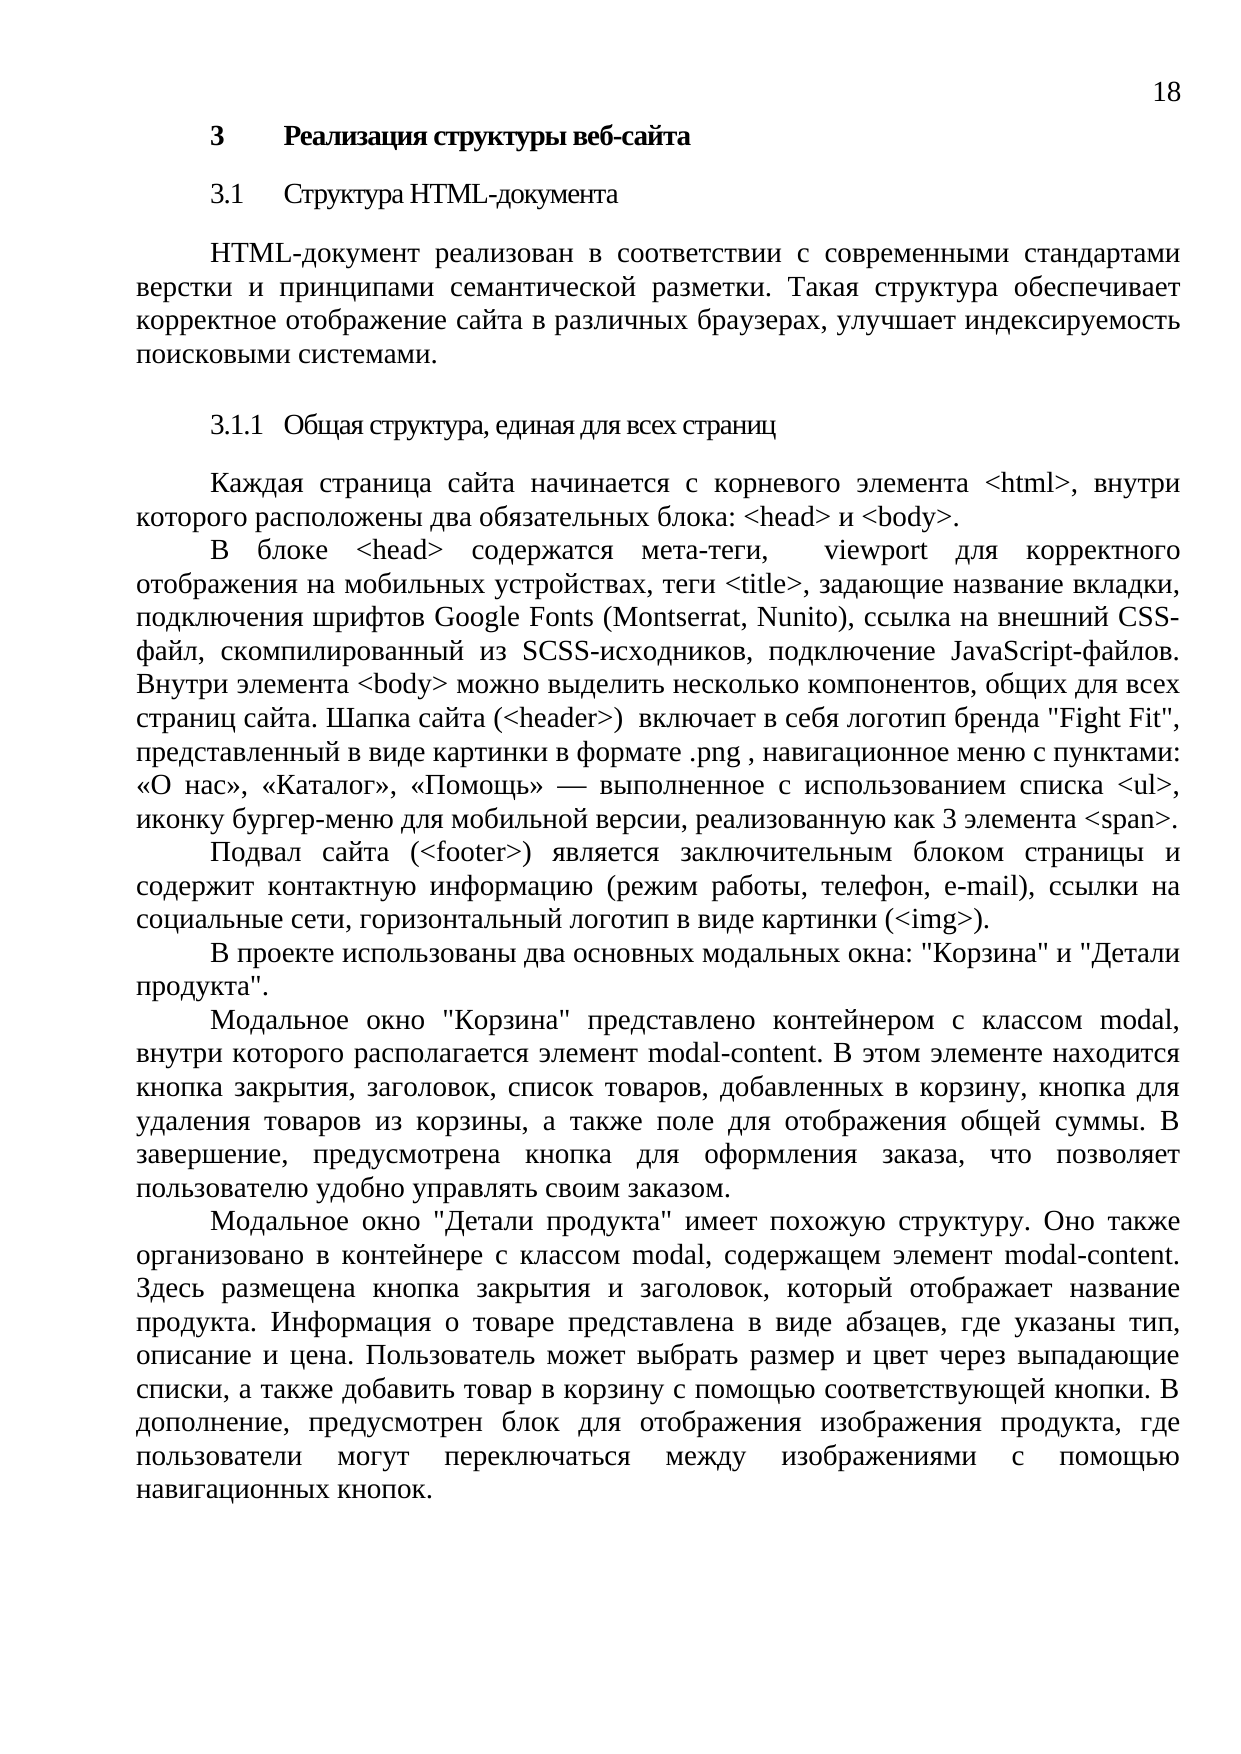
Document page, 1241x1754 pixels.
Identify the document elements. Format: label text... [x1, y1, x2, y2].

subtitle Структура HTML-документа [136, 177, 1181, 210]
text В проекте использованы два основных модальных окна: "Корзина" и "Детали продукта". [136, 935, 1181, 1002]
text HTML-документ реализован в соответствии с современными стандартами верстки и принципами семантической разметки. Такая структура обеспечивает корректное отображение сайта в различных браузерах, улучшает индексируемость поисковыми системами. [136, 235, 1181, 369]
text Модальное окно "Детали продукта" имеет похожую структуру. Оно также организовано в контейнере с классом modal, содержащем элемент modal-content. Здесь размещена кнопка закрытия и заголовок, который отображает название продукта. Информация о товаре представлена в виде абзацев, где указаны тип, описание и цена. Пользователь может выбрать размер и цвет через выпадающие списки, а также добавить товар в корзину с помощью соответствующей кнопки. В дополнение, предусмотрен блок для отображения изображения продукта, где пользователи могут переключаться между изображениями с помощью навигационных кнопок. [136, 1203, 1181, 1505]
text Каждая страница сайта начинается с корневого элемента <html>, внутри которого расположены два обязательных блока: <head> и <body>. [136, 465, 1181, 532]
text Подвал сайта (<footer>) является заключительным блоком страницы и содержит контактную информацию (режим работы, телефон, e-mail), ссылки на социальные сети, горизонтальный логотип в виде картинки (<img>). [136, 834, 1181, 935]
text В блоке <head> содержатся мета-теги, viewport для корректного отображения на мобильных устройствах, теги <title>, задающие название вкладки, подключения шрифтов Google Fonts (Montserrat, Nunito), ссылка на внешний CSS-файл, скомпилированный из SCSS-исходников, подключение JavaScript-файлов. Внутри элемента <body> можно выделить несколько компонентов, общих для всех страниц сайта. Шапка сайта (<header>) включает в себя логотип бренда "Fight Fit", представленный в виде картинки в формате .png , навигационное меню с пунктами: «О нас», «Каталог», «Помощь» — выполненное с использованием списка <ul>, иконку бургер-меню для мобильной версии, реализованную как 3 элемента <span>. [136, 532, 1181, 834]
text Модальное окно "Корзина" представлено контейнером с классом modal, внутри которого располагается элемент modal-content. В этом элементе находится кнопка закрытия, заголовок, список товаров, добавленных в корзину, кнопка для удаления товаров из корзины, а также поле для отображения общей суммы. В завершение, предусмотрена кнопка для оформления заказа, что позволяет пользователю удобно управлять своим заказом. [136, 1002, 1181, 1203]
subtitle Реализация структуры веб-сайта [136, 118, 1181, 152]
subtitle Общая структура, единая для всех страниц [136, 407, 1181, 440]
